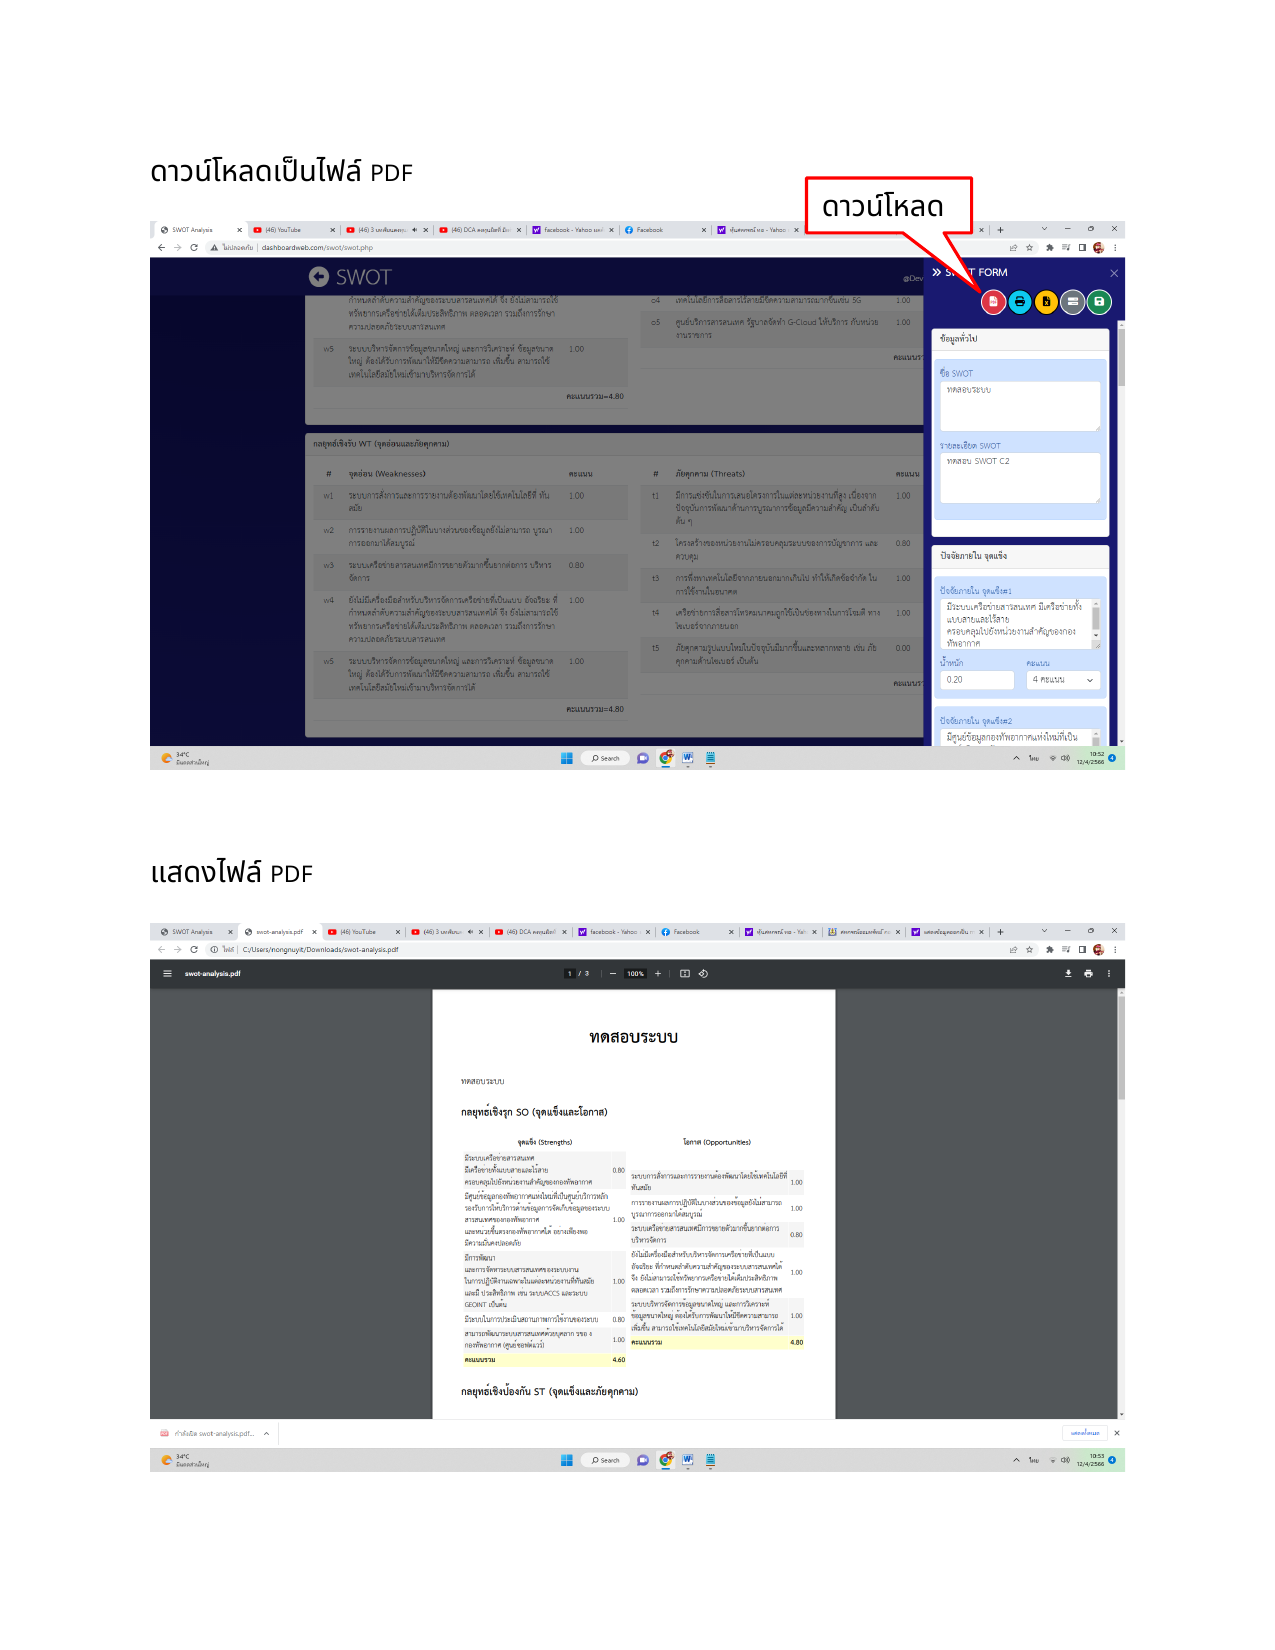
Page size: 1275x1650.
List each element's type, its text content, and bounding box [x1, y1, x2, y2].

text แสดงไฟล์ PDF [150, 852, 1125, 896]
picture [150, 923, 1125, 1472]
picture [150, 221, 1125, 770]
text ดาวน์โหลดเป็นไฟล์ PDF [150, 150, 1125, 194]
